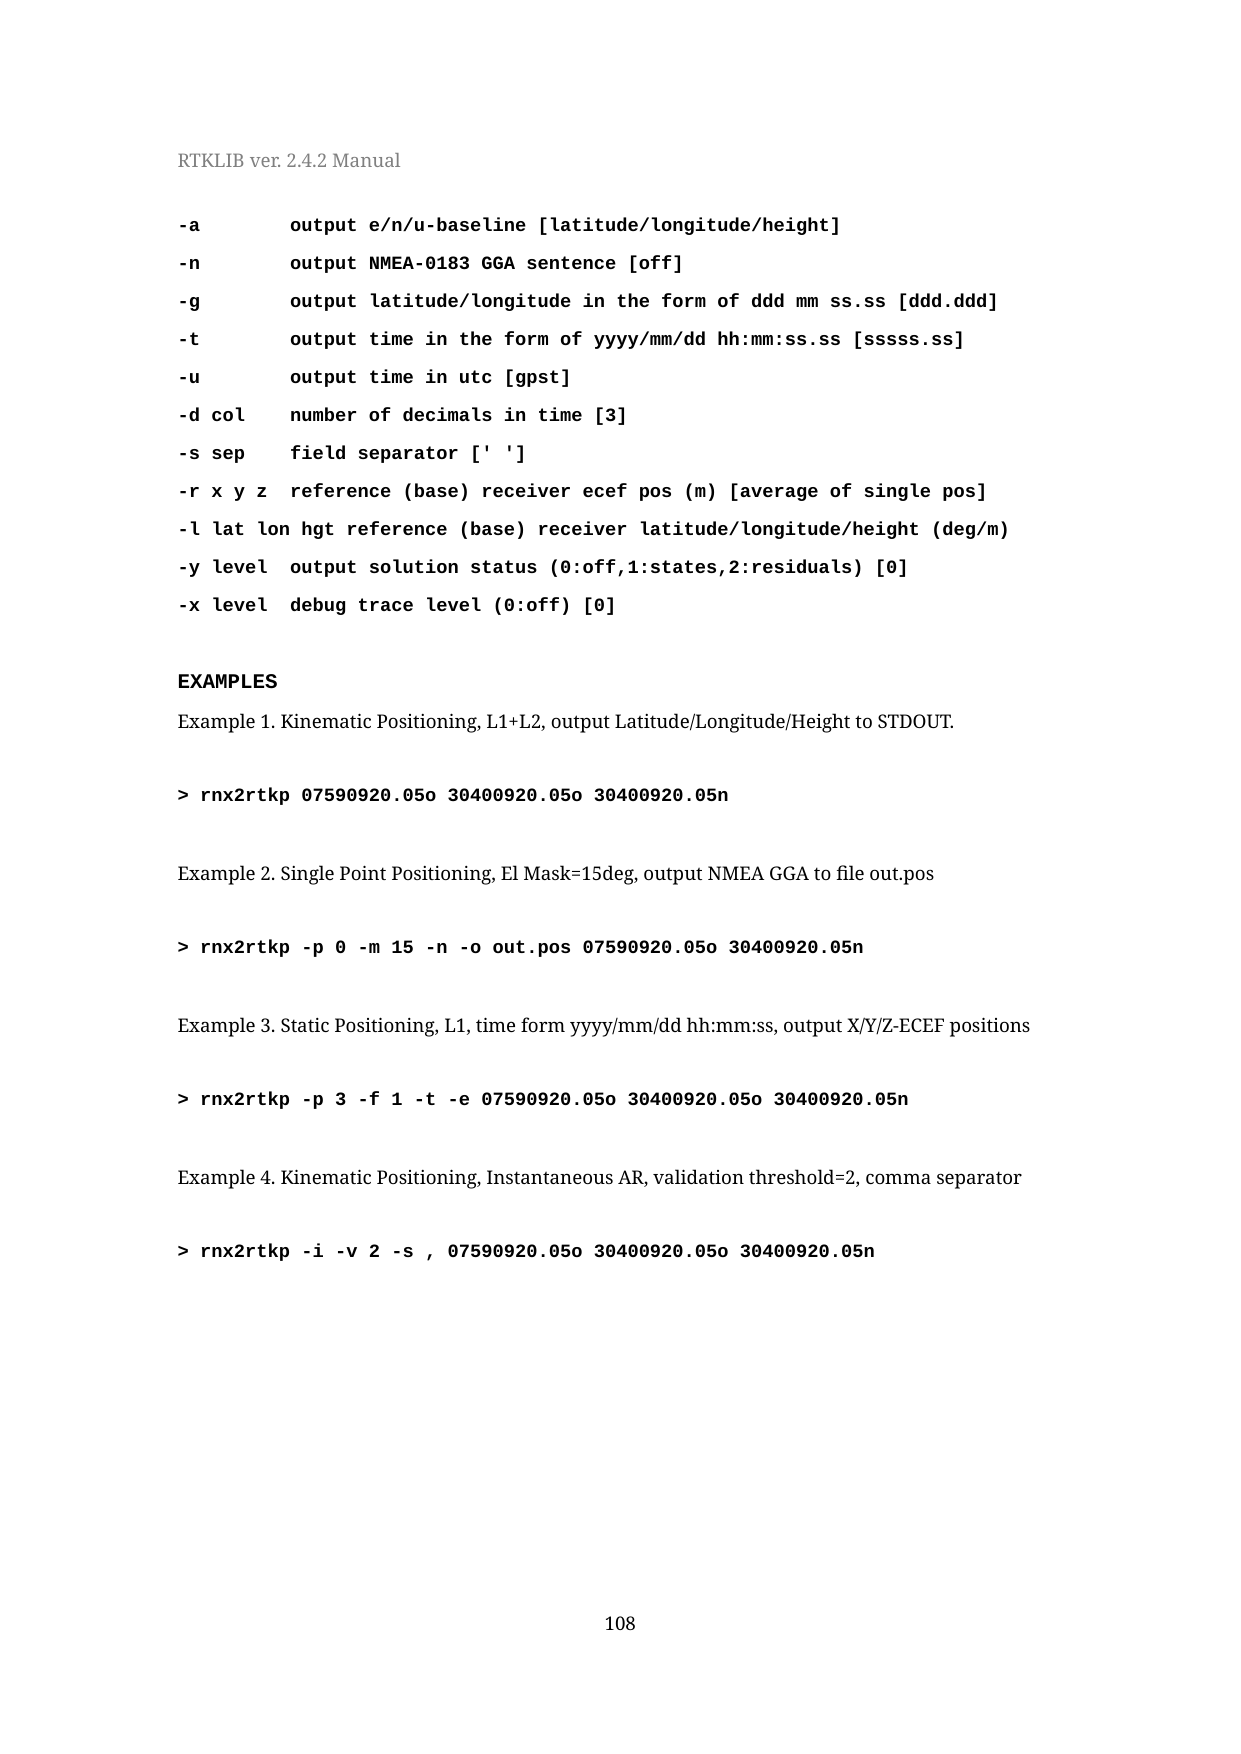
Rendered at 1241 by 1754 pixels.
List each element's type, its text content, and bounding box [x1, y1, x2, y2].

text Example 3. Static Positioning, L1, time form yyyy/mm/dd hh:mm:ss, output X/Y/Z-ECEF positions [177, 1006, 1063, 1044]
text -s sep field separator [' '] [177, 436, 1063, 473]
text -x level debug trace level (0:off) [0] [177, 588, 1063, 626]
text -a output e/n/u-baseline [latitude/longitude/height] [177, 207, 1063, 245]
text -n output NMEA-0183 GGA sentence [off] [177, 245, 1063, 283]
text -g output latitude/longitude in the form of ddd mm ss.ss [ddd.ddd] [177, 283, 1063, 321]
text -d col number of decimals in time [3] [177, 397, 1063, 436]
text > rnx2rtkp -p 0 -m 15 -n -o out.pos 07590920.05o 30400920.05n [177, 930, 1063, 968]
text -r x y z reference (base) receiver ecef pos (m) [average of single pos] [177, 473, 1063, 512]
text EXAMPLES [177, 664, 1063, 702]
text > rnx2rtkp -i -v 2 -s , 07590920.05o 30400920.05o 30400920.05n [177, 1234, 1063, 1272]
text > rnx2rtkp 07590920.05o 30400920.05o 30400920.05n [177, 778, 1063, 816]
text -t output time in the form of yyyy/mm/dd hh:mm:ss.ss [sssss.ss] [177, 321, 1063, 359]
text -y level output solution status (0:off,1:states,2:residuals) [0] [177, 549, 1063, 588]
text -l lat lon hgt reference (base) receiver latitude/longitude/height (deg/m) [177, 512, 1063, 549]
text > rnx2rtkp -p 3 -f 1 -t -e 07590920.05o 30400920.05o 30400920.05n [177, 1082, 1063, 1120]
text -u output time in utc [gpst] [177, 359, 1063, 397]
text Example 4. Kinematic Positioning, Instantaneous AR, validation threshold=2, comma separator [177, 1158, 1063, 1196]
text Example 2. Single Point Positioning, El Mask=15deg, output NMEA GGA to file out.pos [177, 854, 1063, 892]
text Example 1. Kinematic Positioning, L1+L2, output Latitude/Longitude/Height to STDOUT. [177, 702, 1063, 740]
